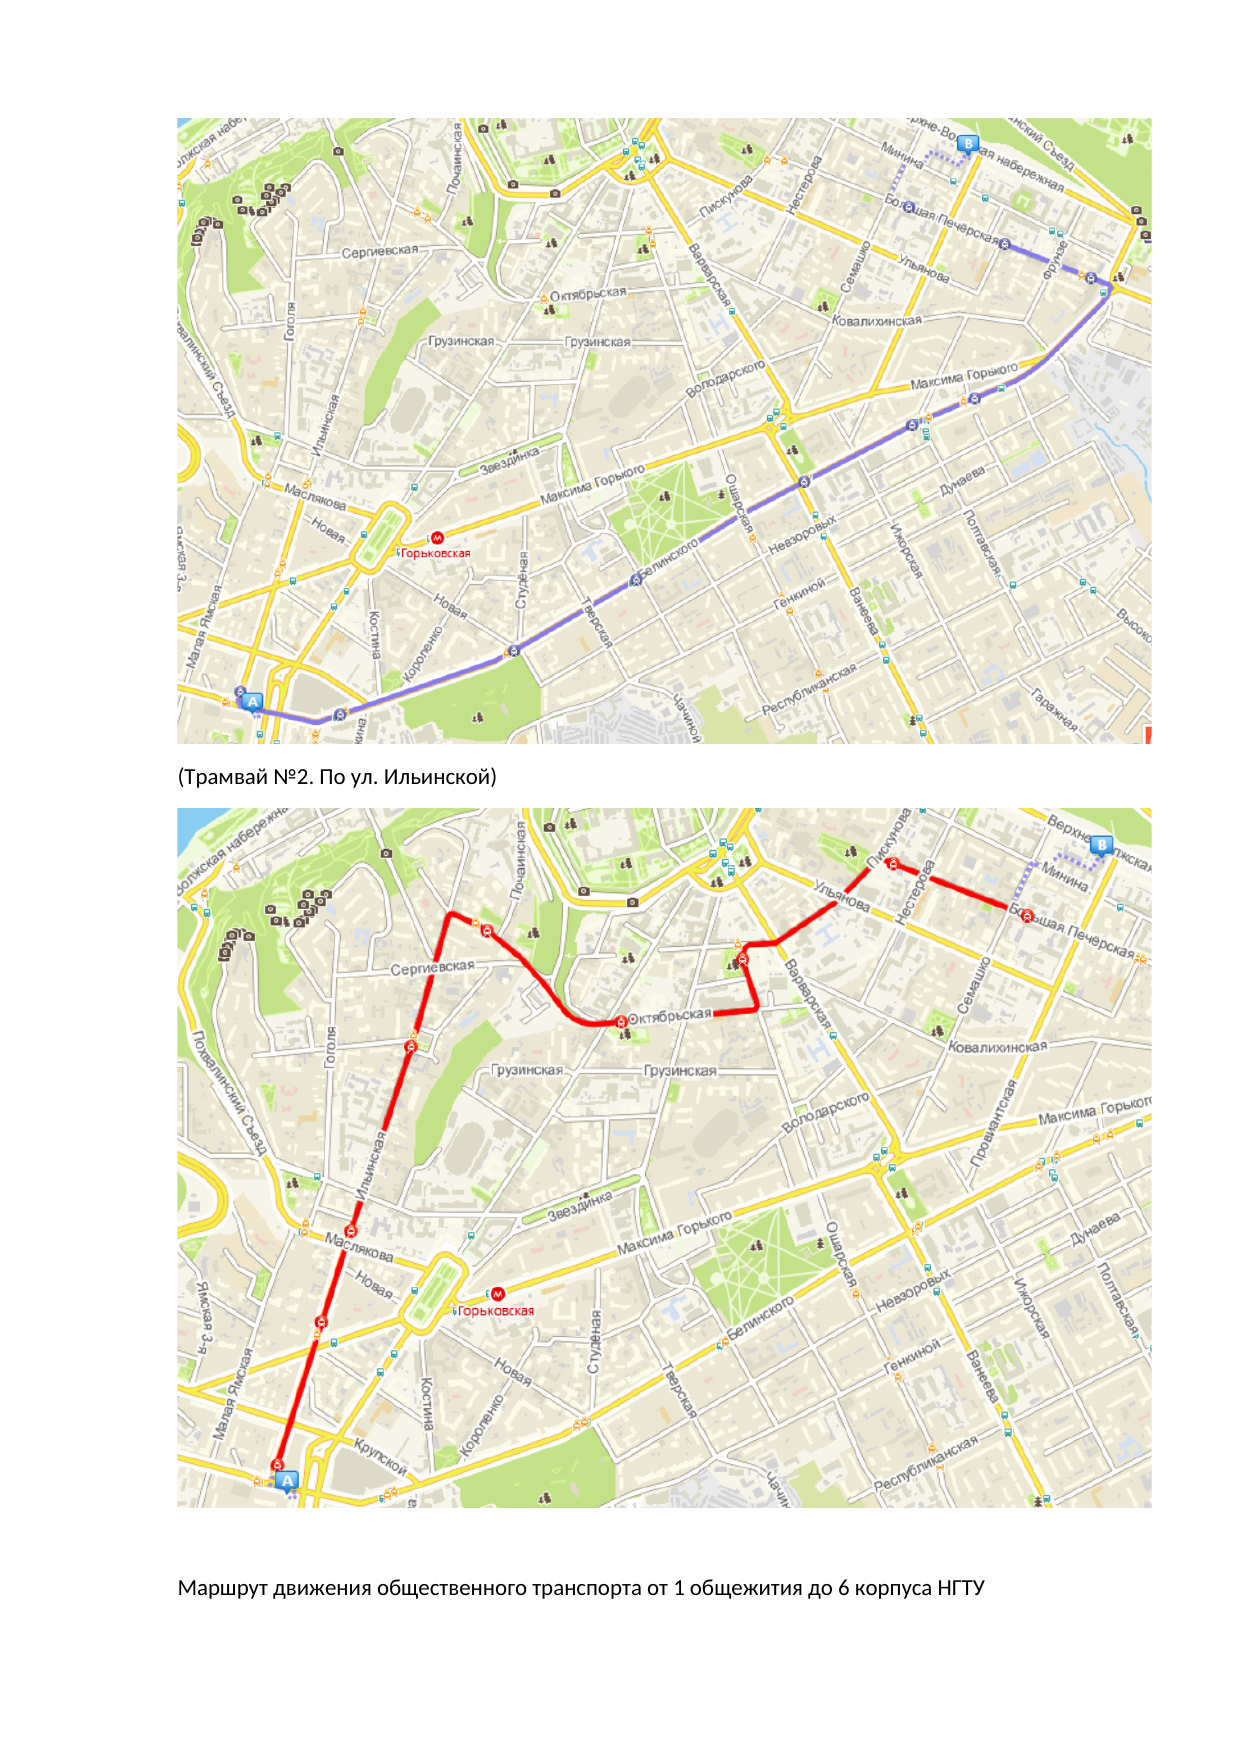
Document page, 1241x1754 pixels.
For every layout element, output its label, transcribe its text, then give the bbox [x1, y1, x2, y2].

text Маршрут движения общественного транспорта от 1 общежития до 6 корпуса НГТУ [177, 1573, 1152, 1601]
text (Трамвай №2. По ул. Ильинской) [177, 762, 1152, 790]
picture [177, 808, 1152, 1508]
picture [177, 118, 1152, 744]
